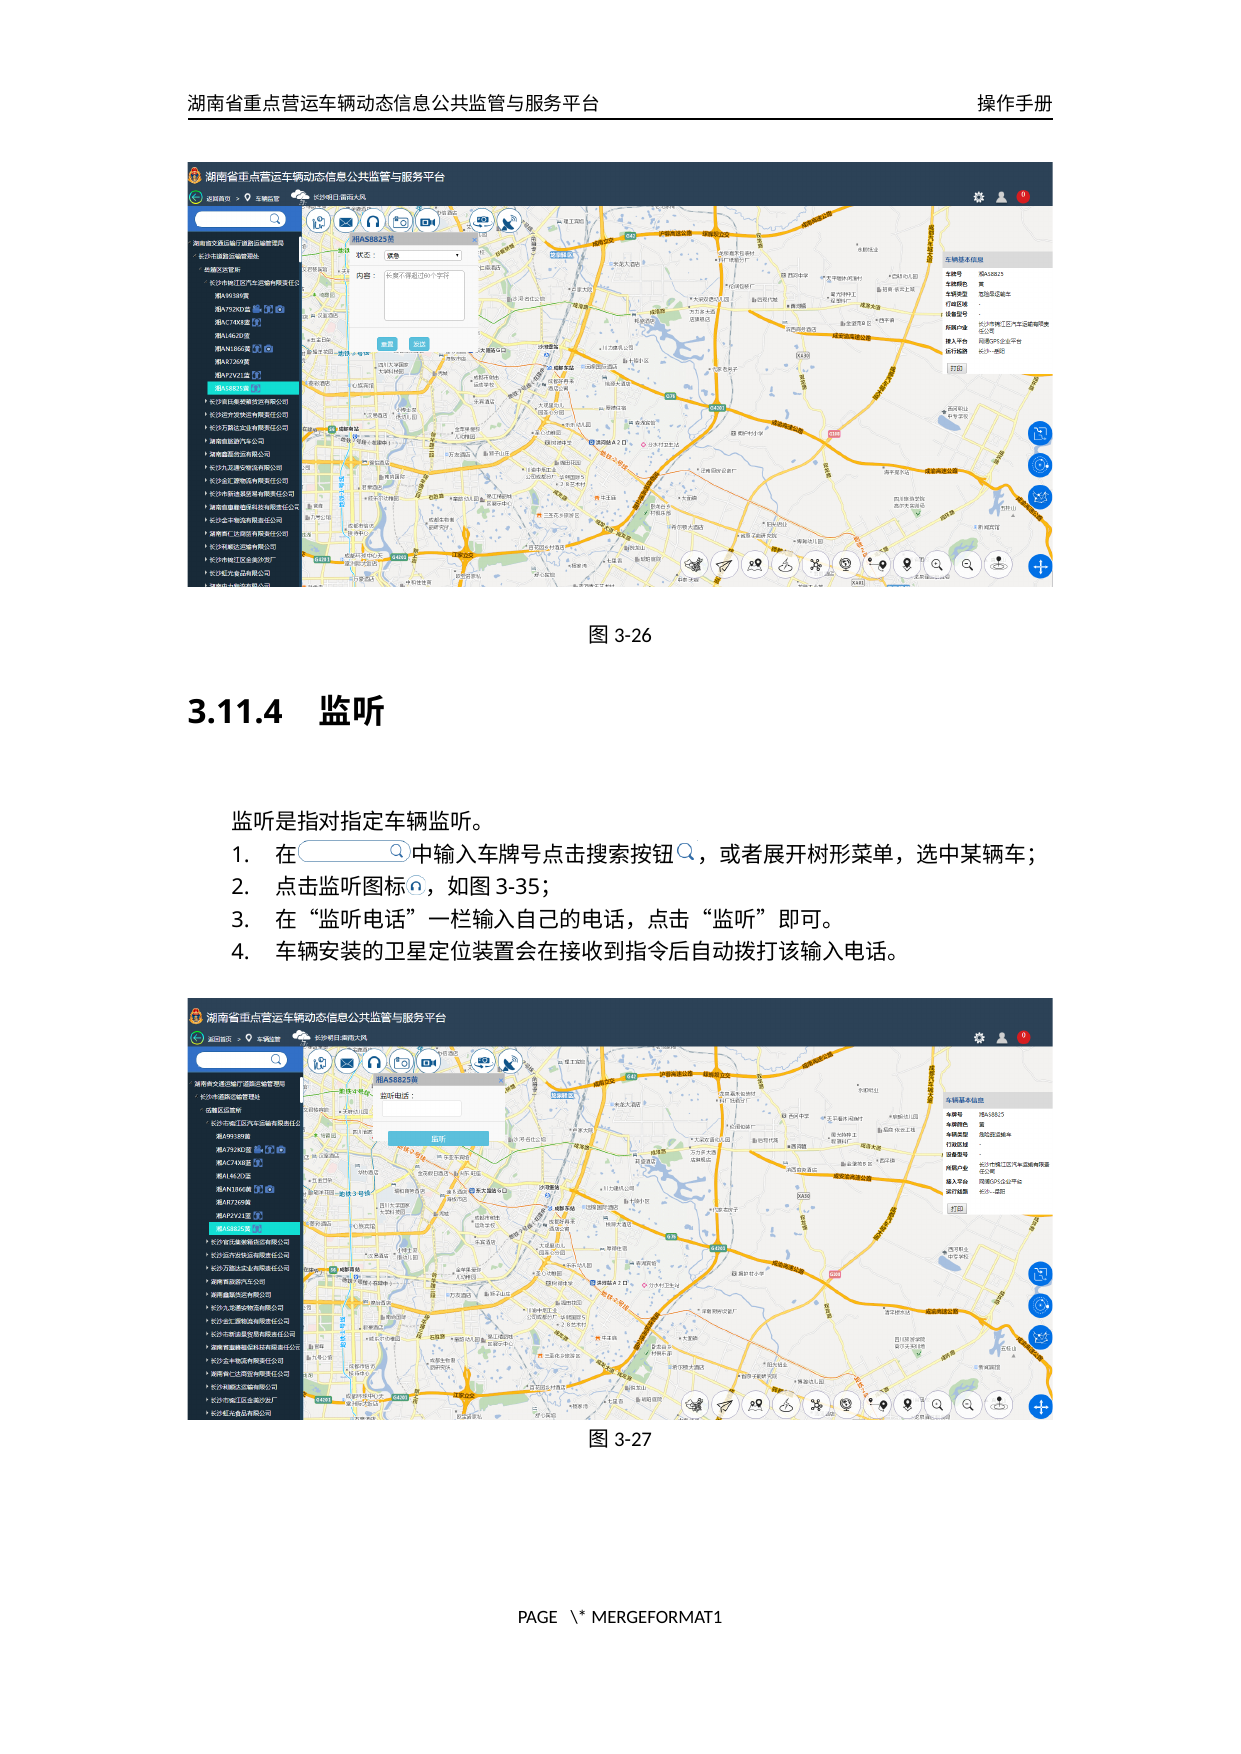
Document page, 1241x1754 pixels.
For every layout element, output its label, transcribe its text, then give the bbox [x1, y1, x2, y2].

picture [673, 840, 698, 863]
subtitle 监听 [187, 677, 1053, 742]
picture [296, 838, 412, 863]
list 点击监听图标，如图3-35； [231, 869, 1053, 901]
picture [406, 875, 426, 895]
picture [187, 162, 1053, 587]
text 监听是指对指定车辆监听。 [187, 804, 1053, 836]
list 在“监听电话”一栏输入自己的电话，点击“监听”即可。 [231, 901, 1053, 934]
list 车辆安装的卫星定位装置会在接收到指令后自动拨打该输入电话。 [231, 934, 1053, 966]
list 在中输入车牌号点击搜索按钮，或者展开树形菜单，选中某辆车； [231, 836, 1053, 869]
picture [187, 998, 1053, 1420]
